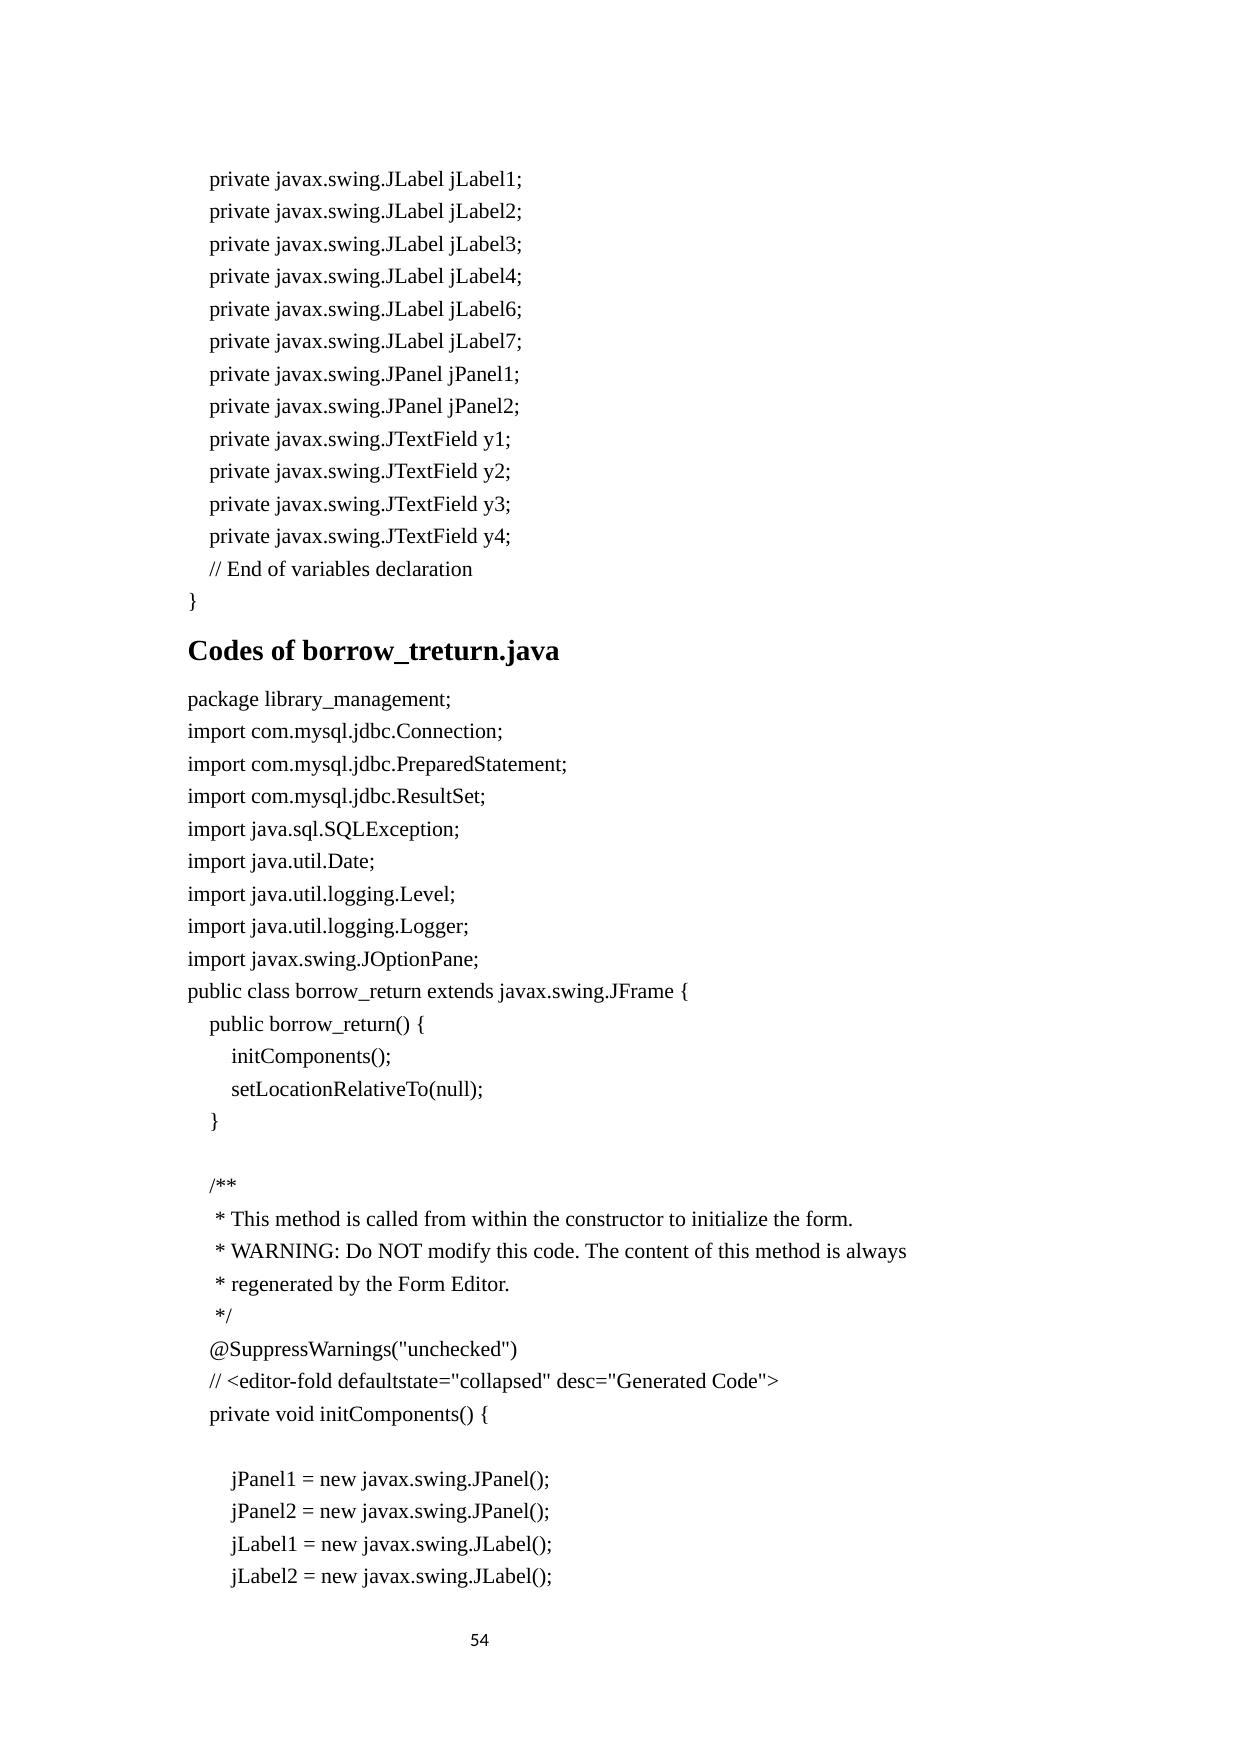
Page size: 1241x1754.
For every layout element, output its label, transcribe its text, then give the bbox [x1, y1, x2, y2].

text jLabel1 = new javax.swing.JLabel(); [187, 1527, 1053, 1559]
text * WARNING: Do NOT modify this code. The content of this method is always [187, 1234, 1053, 1267]
text public class borrow_return extends javax.swing.JFrame { [187, 974, 1053, 1007]
text import javax.swing.JOptionPane; [187, 942, 1053, 974]
text private javax.swing.JPanel jPanel2; [187, 389, 1053, 422]
text private javax.swing.JLabel jLabel3; [187, 227, 1053, 259]
text jLabel2 = new javax.swing.JLabel(); [187, 1559, 1053, 1592]
text import java.util.logging.Level; [187, 877, 1053, 909]
text private javax.swing.JLabel jLabel6; [187, 292, 1053, 324]
text private javax.swing.JTextField y2; [187, 454, 1053, 487]
text private javax.swing.JLabel jLabel1; [187, 162, 1053, 194]
text import com.mysql.jdbc.Connection; [187, 714, 1053, 747]
text private javax.swing.JTextField y3; [187, 487, 1053, 519]
text private javax.swing.JLabel jLabel7; [187, 324, 1053, 357]
text import com.mysql.jdbc.PreparedStatement; [187, 747, 1053, 779]
text } [187, 584, 1053, 617]
text * regenerated by the Form Editor. [187, 1267, 1053, 1299]
text private javax.swing.JTextField y4; [187, 519, 1053, 552]
text jPanel1 = new javax.swing.JPanel(); [187, 1462, 1053, 1494]
text Codes of borrow_treturn.java [187, 617, 1053, 682]
text * This method is called from within the constructor to initialize the form. [187, 1202, 1053, 1234]
text private javax.swing.JTextField y1; [187, 422, 1053, 454]
text } [187, 1104, 1053, 1137]
text setLocationRelativeTo(null); [187, 1072, 1053, 1104]
text // End of variables declaration [187, 552, 1053, 584]
text import com.mysql.jdbc.ResultSet; [187, 779, 1053, 812]
text private javax.swing.JLabel jLabel2; [187, 194, 1053, 227]
text initComponents(); [187, 1039, 1053, 1072]
text private javax.swing.JLabel jLabel4; [187, 259, 1053, 292]
text import java.util.Date; [187, 844, 1053, 877]
text package library_management; [187, 682, 1053, 714]
text */ [187, 1299, 1053, 1332]
text jPanel2 = new javax.swing.JPanel(); [187, 1494, 1053, 1527]
text @SuppressWarnings("unchecked") [187, 1332, 1053, 1364]
text /** [187, 1169, 1053, 1202]
text private void initComponents() { [187, 1397, 1053, 1429]
text private javax.swing.JPanel jPanel1; [187, 357, 1053, 389]
text import java.sql.SQLException; [187, 812, 1053, 844]
text import java.util.logging.Logger; [187, 909, 1053, 942]
text public borrow_return() { [187, 1007, 1053, 1039]
text // <editor-fold defaultstate="collapsed" desc="Generated Code"> [187, 1364, 1053, 1397]
